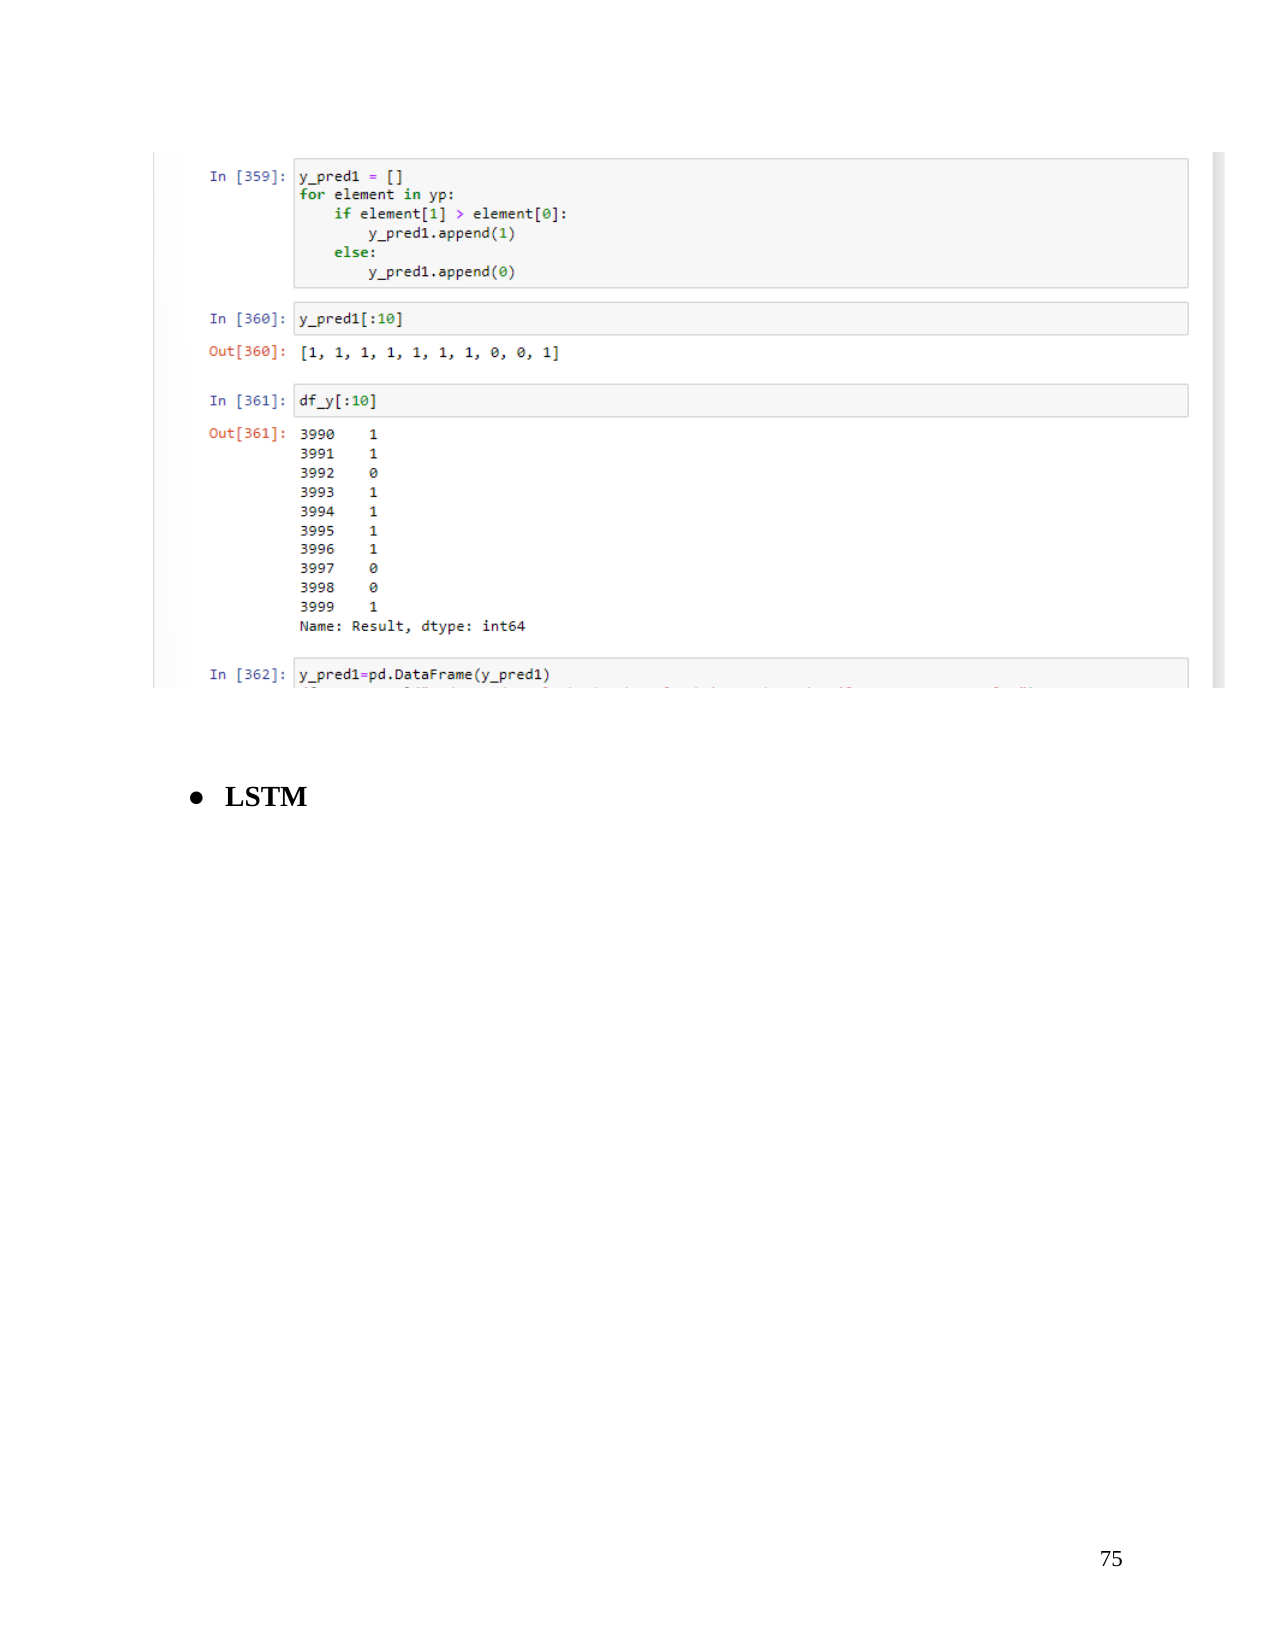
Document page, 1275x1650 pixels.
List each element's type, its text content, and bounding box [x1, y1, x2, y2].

list LSTM [187, 779, 1233, 812]
picture [153, 152, 1225, 688]
